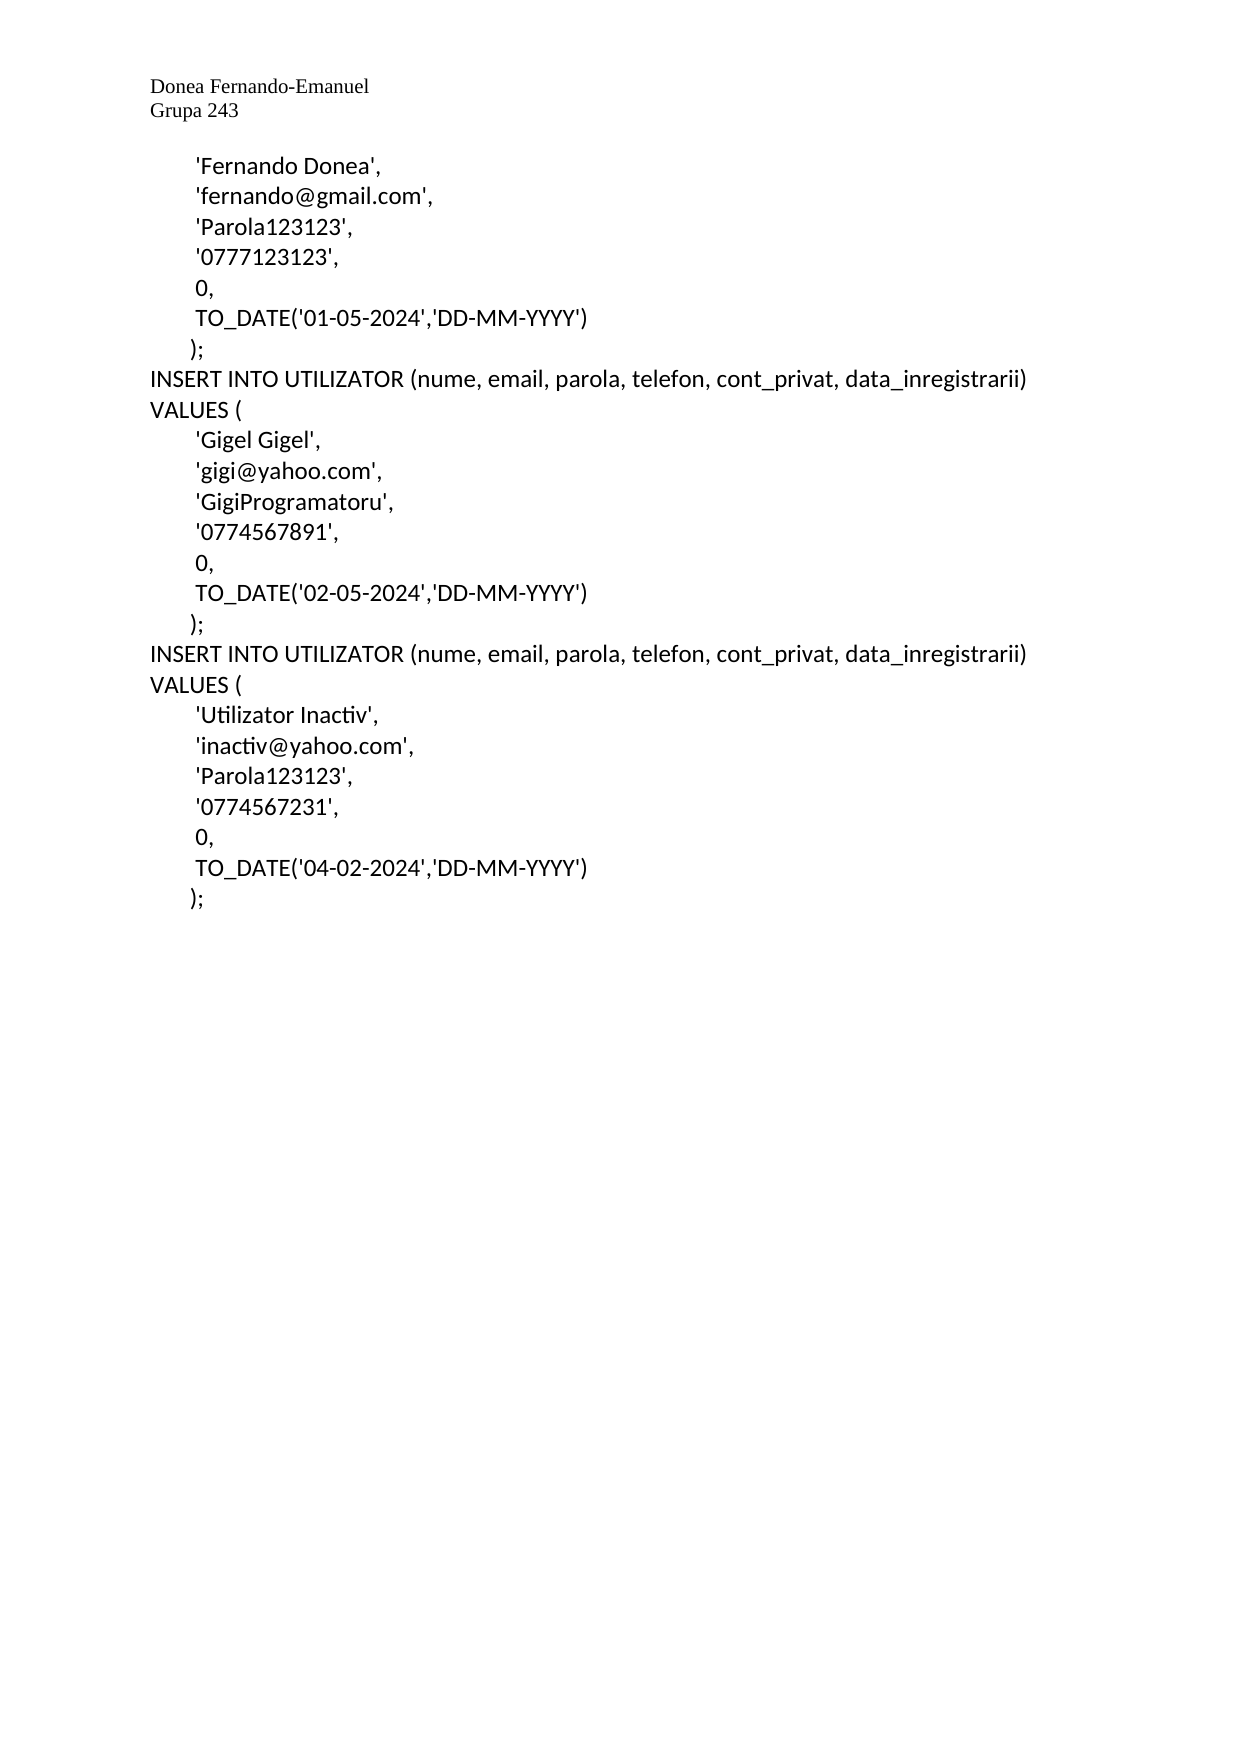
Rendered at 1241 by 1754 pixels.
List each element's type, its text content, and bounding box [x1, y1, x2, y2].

text ); [150, 333, 1090, 364]
text 'inactiv@yahoo.com', [150, 730, 1090, 760]
text ); [150, 608, 1090, 638]
text 'fernando@gmail.com', [150, 181, 1090, 211]
text VALUES ( [150, 394, 1090, 425]
text '0774567231', [150, 791, 1090, 821]
text '0777123123', [150, 242, 1090, 272]
text TO_DATE('01-05-2024','DD-MM-YYYY') [150, 303, 1090, 333]
text 'Gigel Gigel', [150, 425, 1090, 455]
text 0, [150, 272, 1090, 303]
text 'Parola123123', [150, 760, 1090, 791]
text '0774567891', [150, 516, 1090, 547]
text 'Utilizator Inactiv', [150, 699, 1090, 730]
text 0, [150, 547, 1090, 577]
text TO_DATE('02-05-2024','DD-MM-YYYY') [150, 577, 1090, 608]
text 'gigi@yahoo.com', [150, 455, 1090, 486]
text 'GigiProgramatoru', [150, 486, 1090, 516]
text INSERT INTO UTILIZATOR (nume, email, parola, telefon, cont_privat, data_inregistrarii) [150, 638, 1090, 669]
text ); [150, 882, 1090, 913]
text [150, 364, 1090, 394]
text 'Fernando Donea', [150, 150, 1090, 181]
text 'Parola123123', [150, 211, 1090, 242]
text VALUES ( [150, 669, 1090, 699]
text TO_DATE('04-02-2024','DD-MM-YYYY') [150, 852, 1090, 882]
text 0, [150, 821, 1090, 852]
